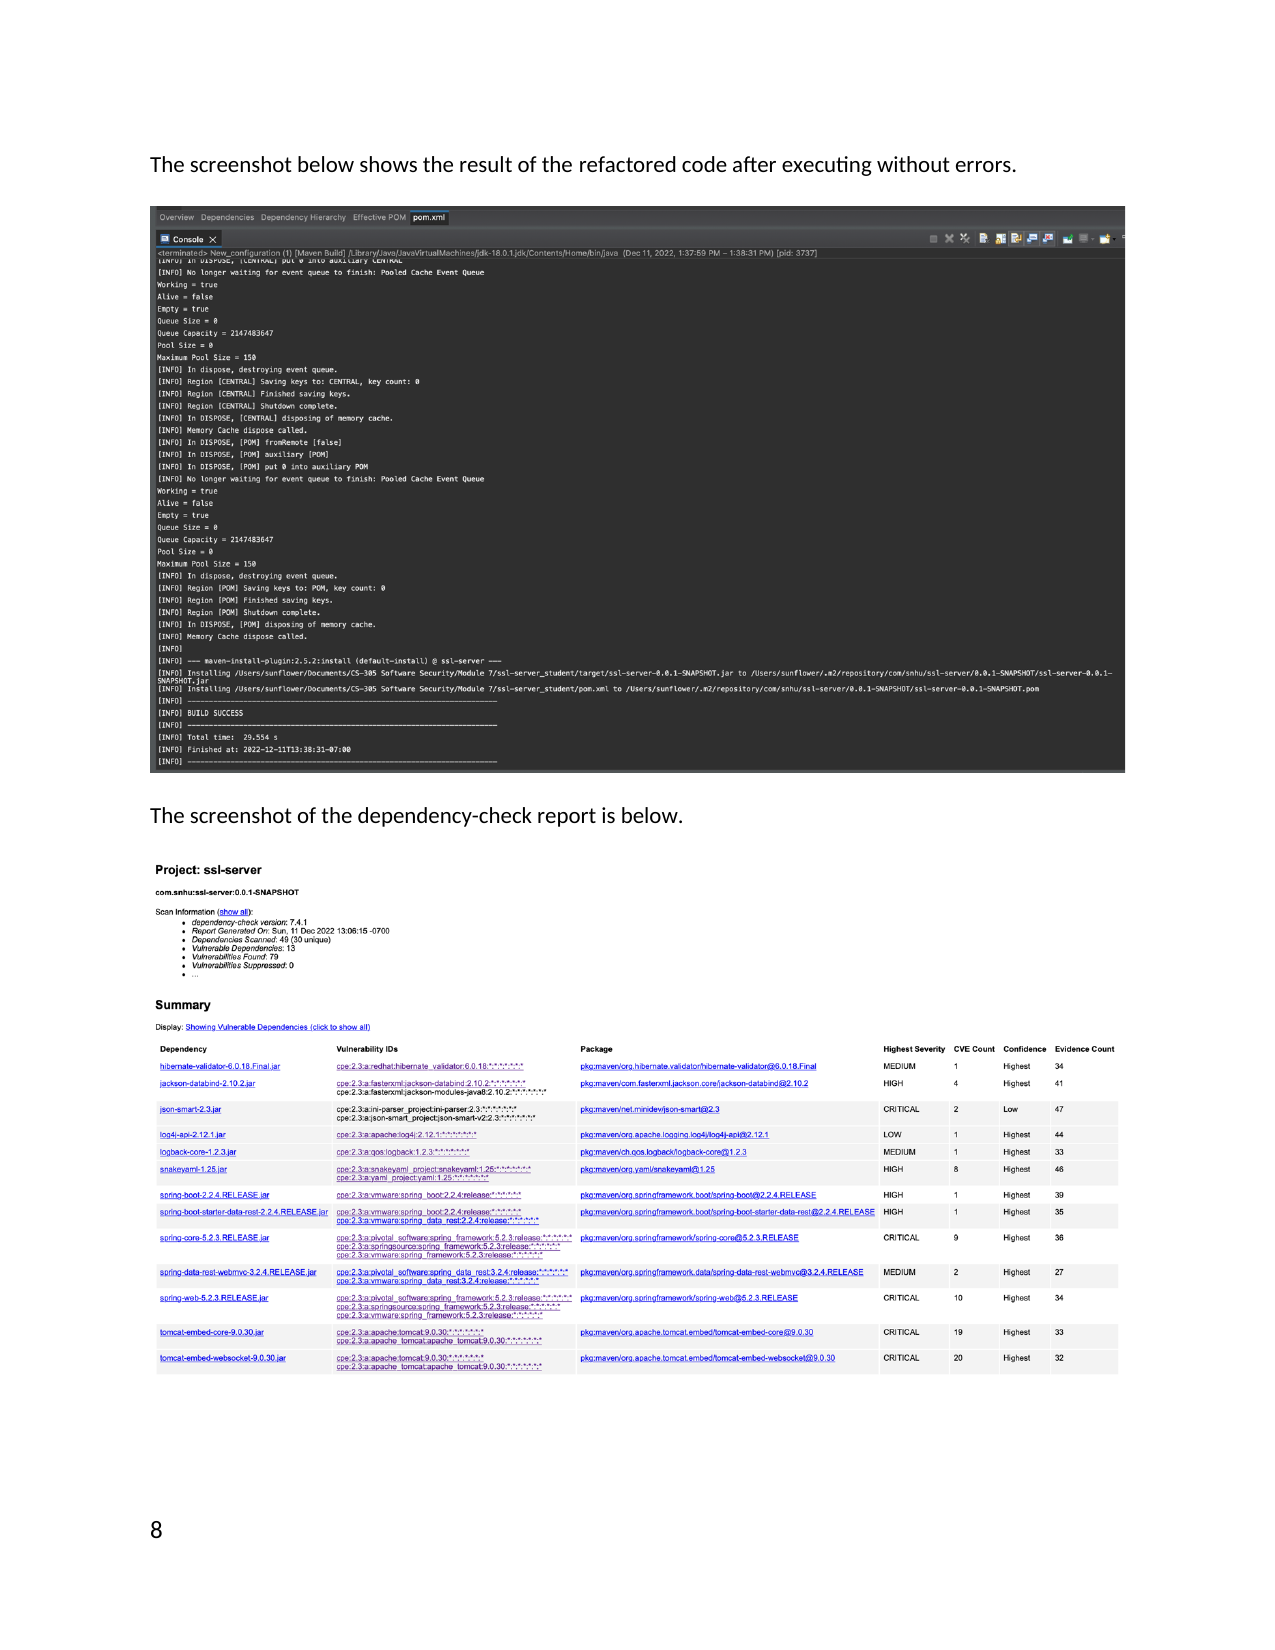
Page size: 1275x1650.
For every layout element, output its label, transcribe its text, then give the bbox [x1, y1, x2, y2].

picture [150, 206, 1125, 773]
picture [150, 856, 1125, 1383]
text The screenshot below shows the result of the refactored code after executing without errors. [150, 150, 1125, 178]
text The screenshot of the dependency-check report is below. [150, 801, 1125, 829]
